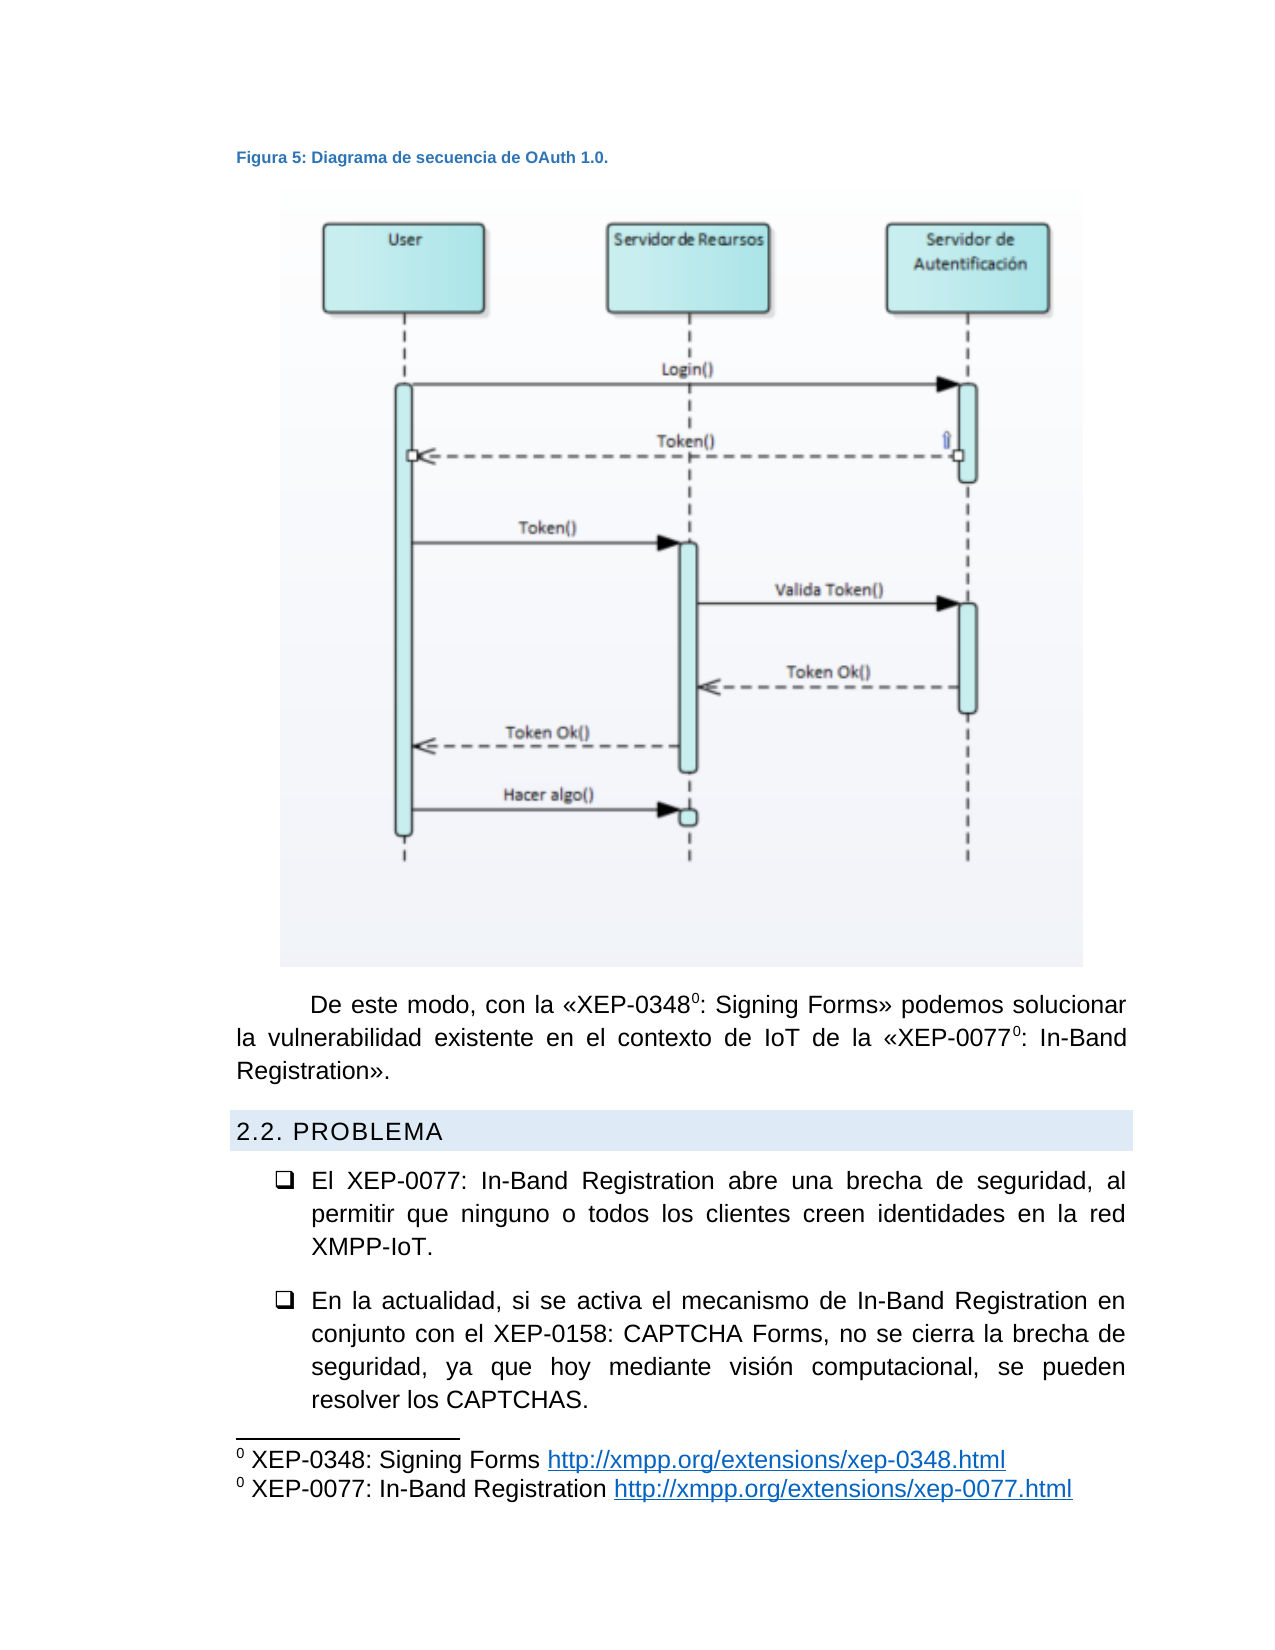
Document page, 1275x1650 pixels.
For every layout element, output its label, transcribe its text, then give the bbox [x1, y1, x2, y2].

subtitle 2.2. Problema [236, 1116, 1127, 1145]
picture [280, 190, 1083, 967]
list El XEP-0077: In-Band Registration abre una brecha de seguridad, al permitir que ninguno o todos los clientes creen identidades en la red XMPP-IoT. [274, 1166, 1127, 1261]
list En la actualidad, si se activa el mecanismo de In-Band Registration en conjunto con el XEP-0158: CAPTCHA Forms, no se cierra la brecha de seguridad, ya que hoy mediante visión computacional, se pueden resolver los CAPTCHAS. [274, 1286, 1127, 1414]
text Figura 5: Diagrama de secuencia de OAuth 1.0. [236, 148, 1127, 167]
text De este modo, con la «XEP-0348: Signing Forms» podemos solucionar la vulnerabilidad existente en el contexto de IoT de la «XEP-0077: In-Band Registration». [236, 990, 1127, 1085]
